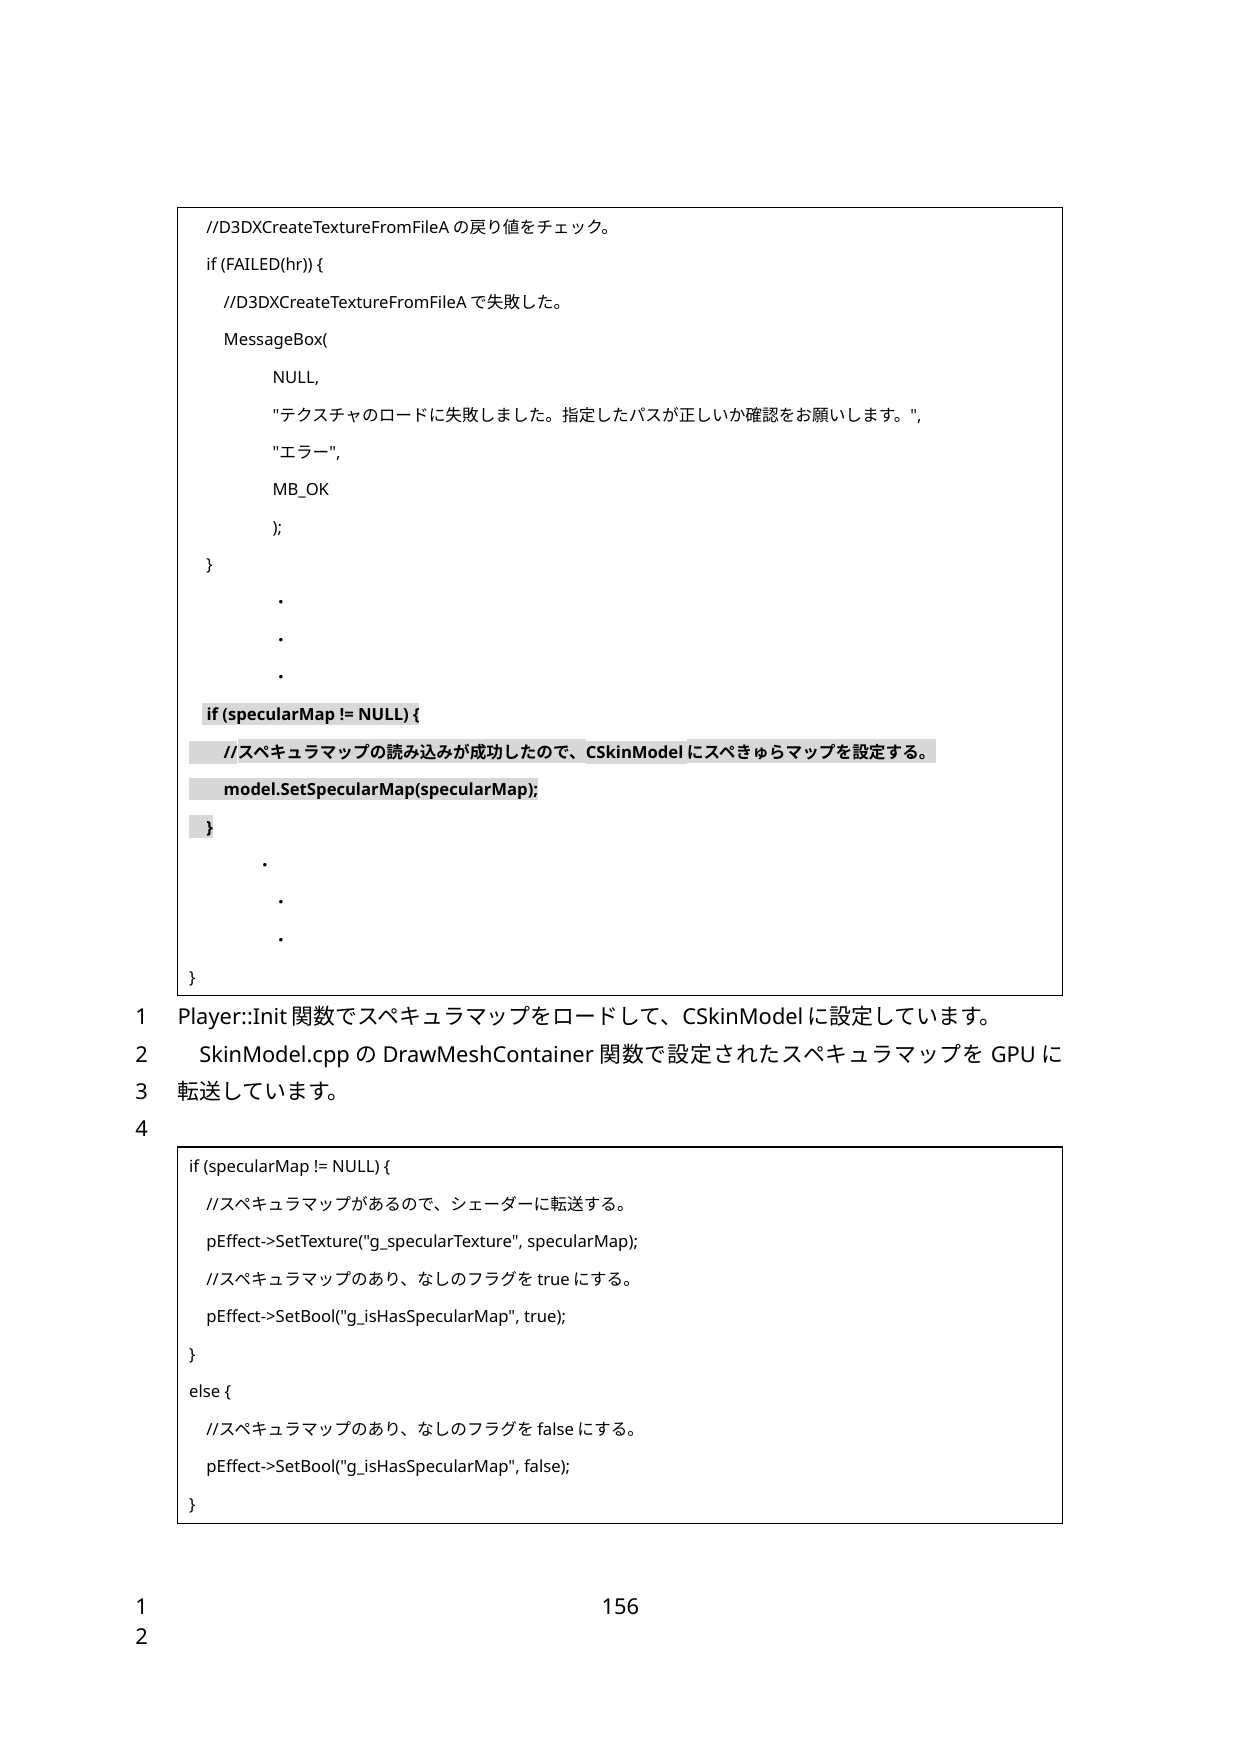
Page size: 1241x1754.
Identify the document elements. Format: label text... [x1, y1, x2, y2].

table_header if (specularMap != NULL) { //スペキュラマップがあるので、シェーダーに転送する。 pEffect->SetTexture("g_specularTexture", specularMap); //スペキュラマップのあり、なしのフラグをtrueにする。 pEffect->SetBool("g_isHasSpecularMap", true); } else { //スペキュラマップのあり、なしのフラグをfalseにする。 pEffect->SetBool("g_isHasSpecularMap", false); } [178, 1148, 1062, 1522]
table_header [178, 208, 1062, 995]
text SkinModel.cppのDrawMeshContainer関数で設定されたスペキュラマップをGPUに転送しています。 [177, 1034, 1063, 1109]
text Player::Init関数でスペキュラマップをロードして、CSkinModelに設定しています。 [177, 996, 1063, 1034]
